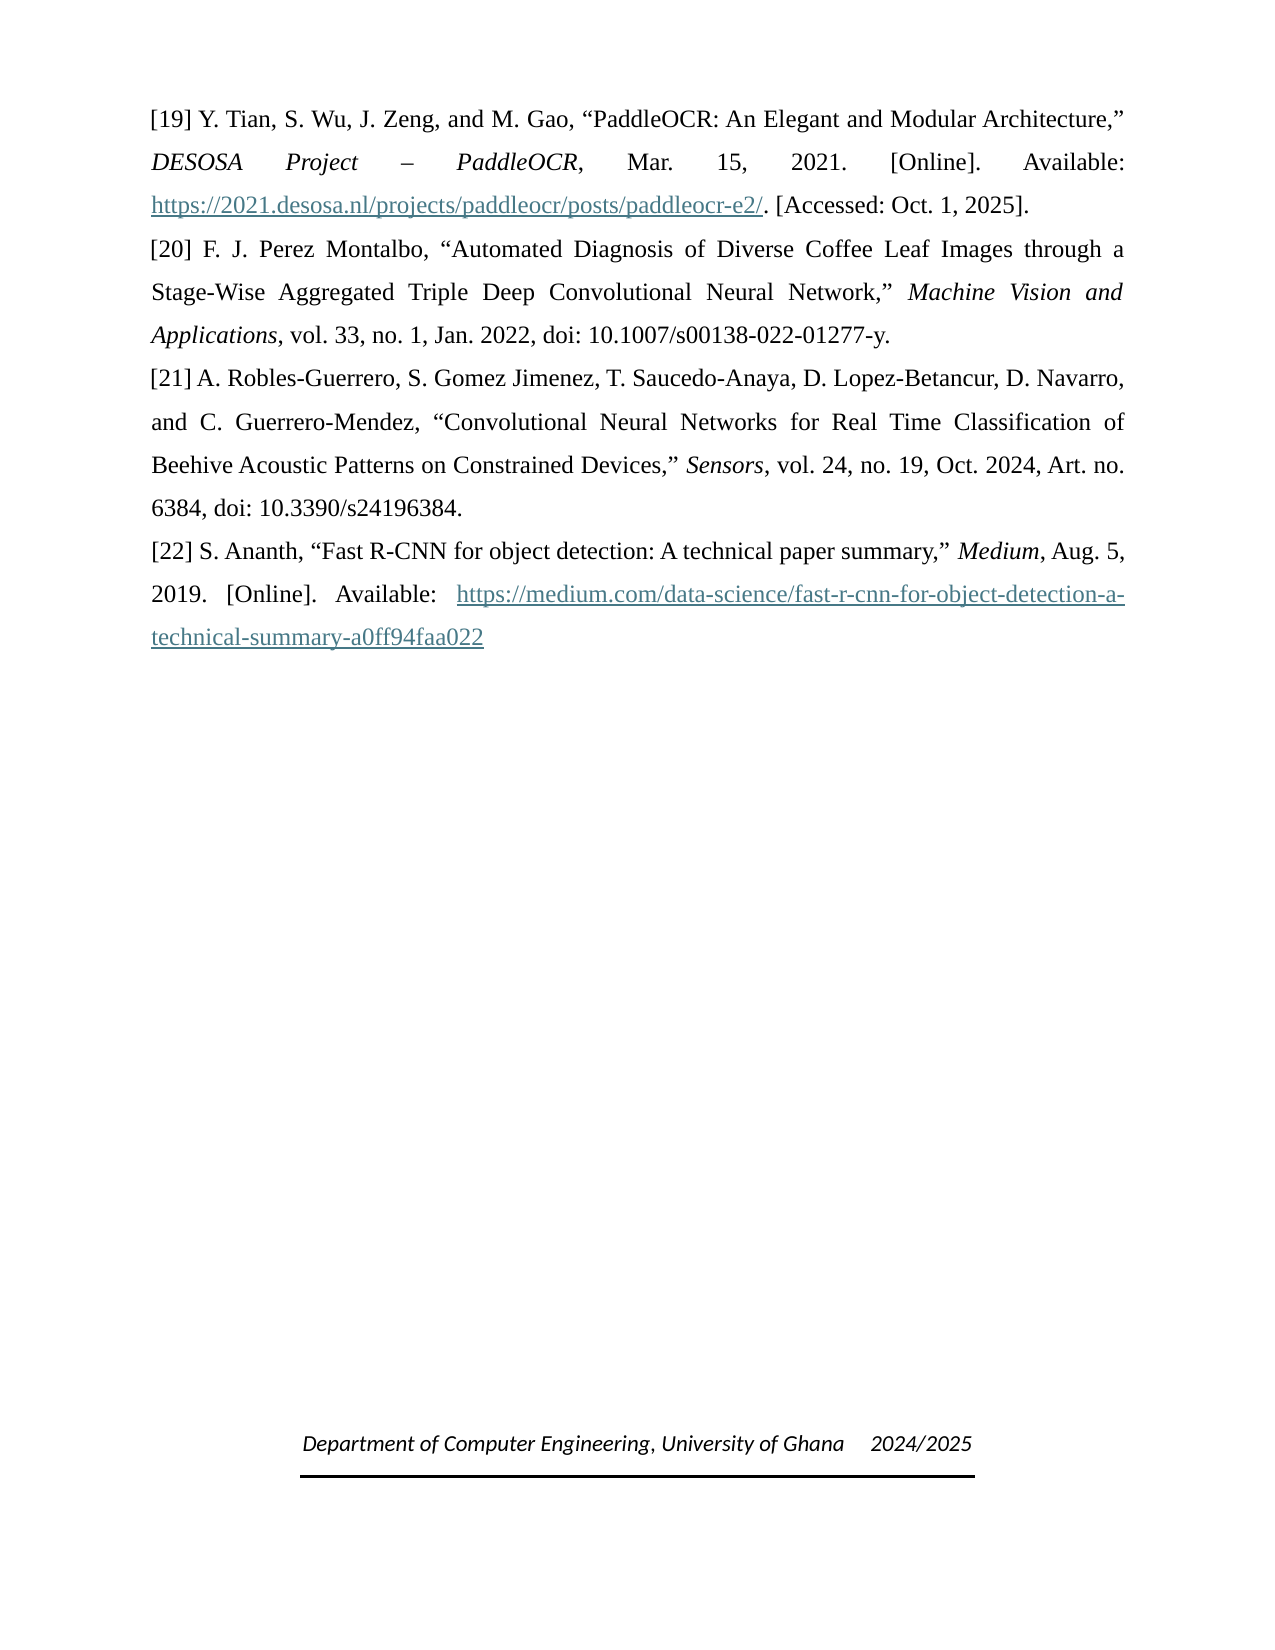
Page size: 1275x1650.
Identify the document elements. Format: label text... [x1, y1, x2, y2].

text [19] Y. Tian, S. Wu, J. Zeng, and M. Gao, “PaddleOCR: An Elegant and Modular Architecture,” DESOSA Project – PaddleOCR, Mar. 15, 2021. [Online]. Available: https://2021.desosa.nl/projects/paddleocr/posts/paddleocr-e2/. [Accessed: Oct. 1, 2025]. [150, 104, 1125, 219]
text [20] F. J. Perez Montalbo, “Automated Diagnosis of Diverse Coffee Leaf Images through a Stage-Wise Aggregated Triple Deep Convolutional Neural Network,” Machine Vision and Applications, vol. 33, no. 1, Jan. 2022, doi: 10.1007/s00138-022-01277-y. [150, 234, 1125, 349]
text [21] A. Robles-Guerrero, S. Gomez Jimenez, T. Saucedo-Anaya, D. Lopez-Betancur, D. Navarro, and C. Guerrero-Mendez, “Convolutional Neural Networks for Real Time Classification of Beehive Acoustic Patterns on Constrained Devices,” Sensors, vol. 24, no. 19, Oct. 2024, Art. no. 6384, doi: 10.3390/s24196384. [22] S. Ananth, “Fast R-CNN for object detection: A technical paper summary,” Medium, Aug. 5, 2019. [Online]. Available: https://medium.com/data-science/fast-r-cnn-for-object-detection-a-technical-summary-a0ff94faa022 [150, 363, 1125, 651]
